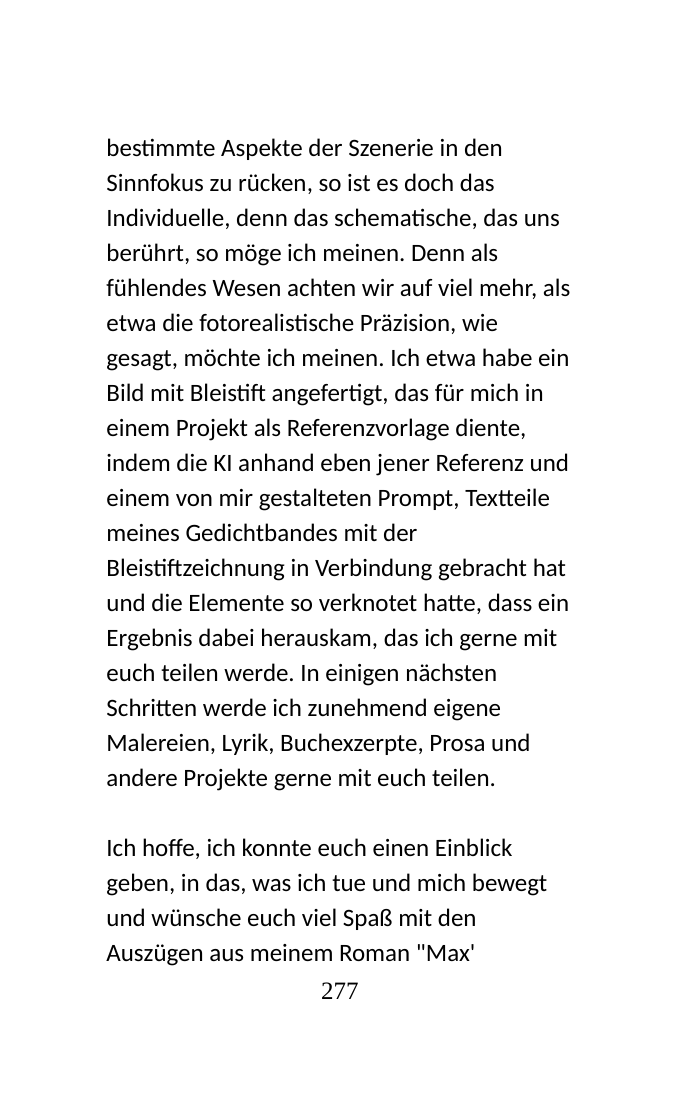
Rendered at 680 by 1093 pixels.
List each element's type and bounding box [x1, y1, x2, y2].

text [106, 132, 573, 967]
